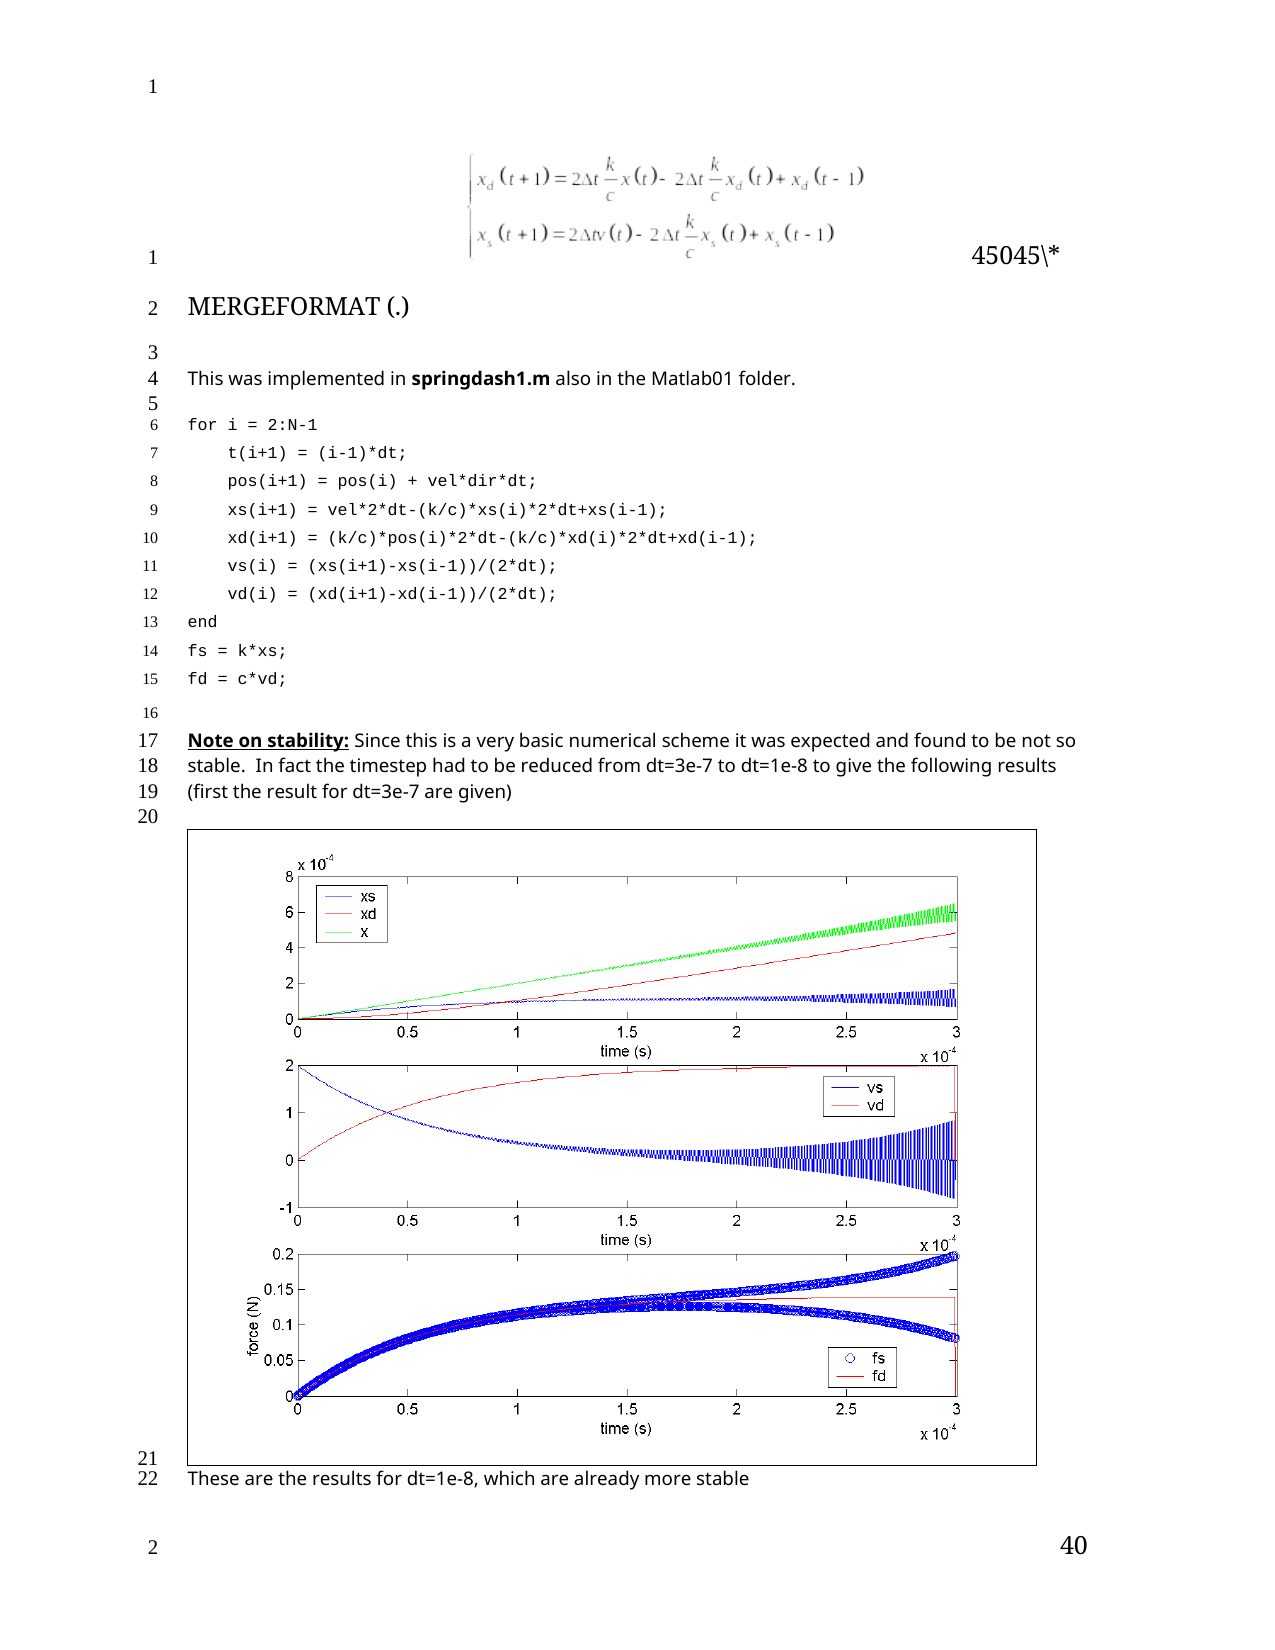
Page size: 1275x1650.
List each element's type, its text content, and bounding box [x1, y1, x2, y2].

text This was implemented in springdash1.m also in the Matlab01 folder. [187, 365, 1087, 391]
text xd(i+1) = (k/c)*pos(i)*2*dt-(k/c)*xd(i)*2*dt+xd(i-1); [187, 529, 1087, 548]
text t(i+1) = (i-1)*dt; [187, 445, 1087, 463]
text for i = 2:N-1 [187, 416, 1087, 435]
picture [188, 830, 1036, 1465]
text Note on stability: Since this is a very basic numerical scheme it was expected and found to be not so stable. In fact the timestep had to be reduced from dt=3e-7 to dt=1e-8 to give the following results (first the result for dt=3e-7 are given) [187, 727, 1087, 803]
text xs(i+1) = vel*2*dt-(k/c)*xs(i)*2*dt+xs(i-1); [187, 501, 1087, 520]
text vd(i) = (xd(i+1)-xd(i-1))/(2*dt); [187, 586, 1087, 605]
text pos(i+1) = pos(i) + vel*dir*dt; [187, 473, 1087, 492]
text These are the results for dt=1e-8, which are already more stable [187, 1466, 1087, 1491]
text fd = c*vd; [187, 671, 1087, 689]
text vs(i) = (xs(i+1)-xs(i-1))/(2*dt); [187, 558, 1087, 576]
text fs = k*xs; [187, 642, 1087, 661]
text end [187, 614, 1087, 633]
